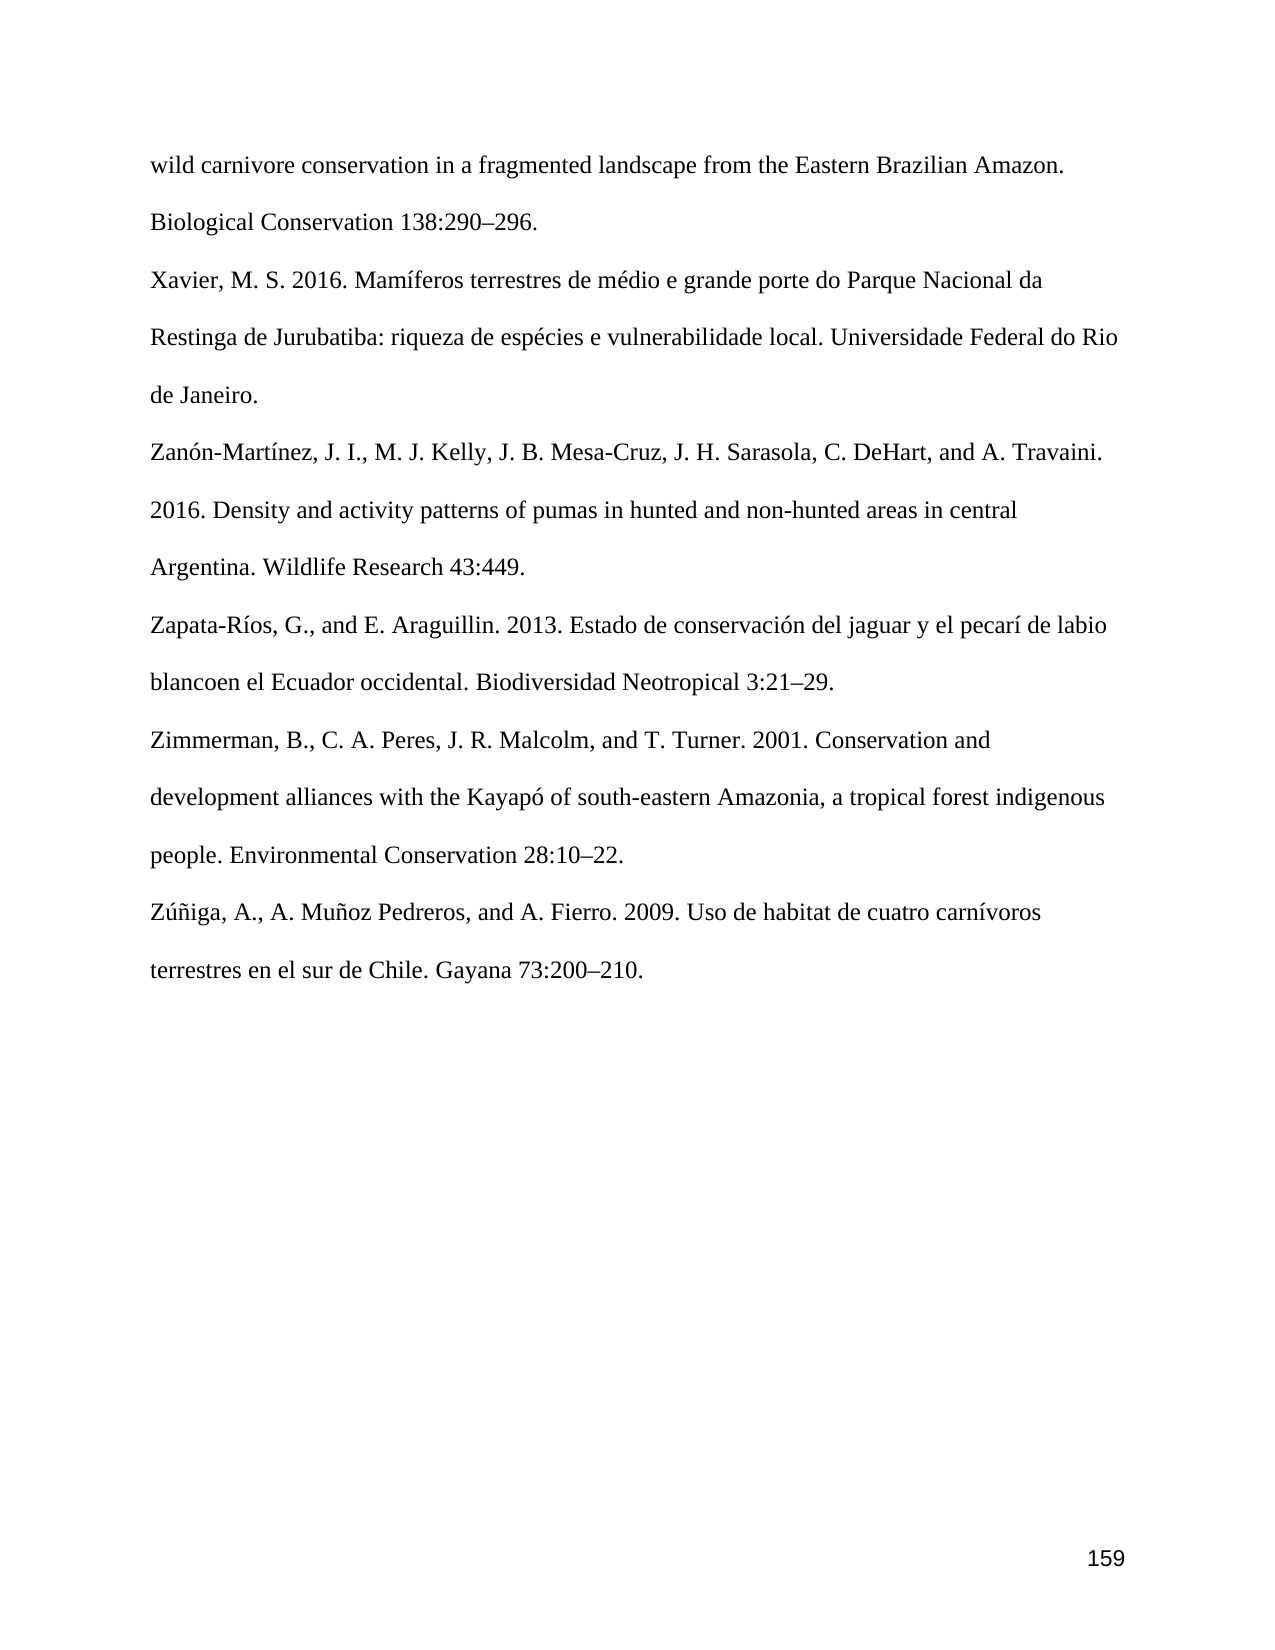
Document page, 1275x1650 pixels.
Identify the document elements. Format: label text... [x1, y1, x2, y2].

text Zimmerman, B., C. A. Peres, J. R. Malcolm, and T. Turner. 2001. Conservation and development alliances with the Kayapó of south-eastern Amazonia, a tropical forest indigenous people. Environmental Conservation 28:10–22. [150, 725, 1125, 869]
text Zapata-Ríos, G., and E. Araguillin. 2013. Estado de conservación del jaguar y el pecarí de labio blancoen el Ecuador occidental. Biodiversidad Neotropical 3:21–29. [150, 610, 1125, 696]
text Zanón-Martínez, J. I., M. J. Kelly, J. B. Mesa-Cruz, J. H. Sarasola, C. DeHart, and A. Travaini. 2016. Density and activity patterns of pumas in hunted and non-hunted areas in central Argentina. Wildlife Research 43:449. [150, 437, 1125, 581]
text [150, 150, 1125, 236]
text Zúñiga, A., A. Muñoz Pedreros, and A. Fierro. 2009. Uso de habitat de cuatro carnívoros terrestres en el sur de Chile. Gayana 73:200–210. [150, 897, 1125, 984]
text Xavier, M. S. 2016. Mamíferos terrestres de médio e grande porte do Parque Nacional da Restinga de Jurubatiba: riqueza de espécies e vulnerabilidade local. Universidade Federal do Rio de Janeiro. [150, 265, 1125, 409]
